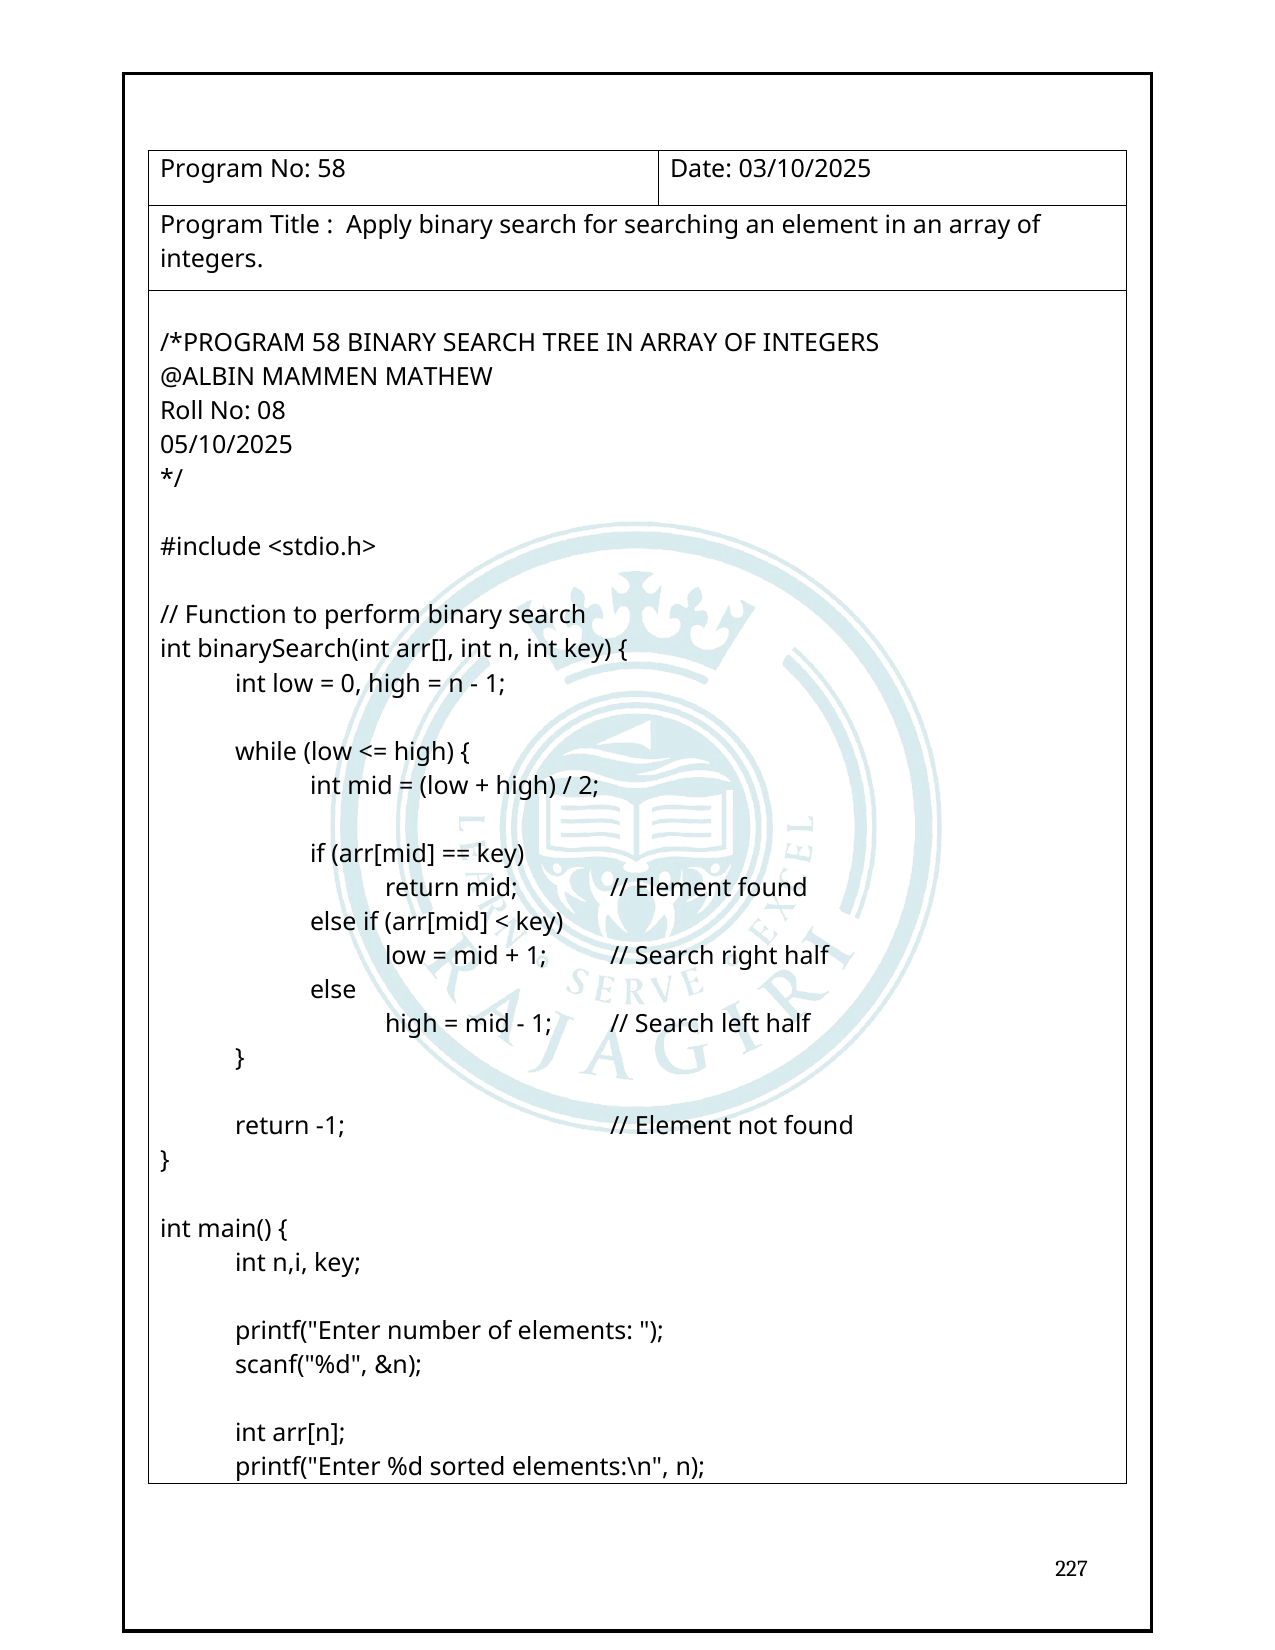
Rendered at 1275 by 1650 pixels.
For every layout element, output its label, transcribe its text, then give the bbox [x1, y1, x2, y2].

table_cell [149, 291, 1126, 1483]
table_header Program No: 58 [149, 151, 658, 205]
table_header Date: 03/10/2025 [659, 151, 1126, 205]
table_cell Program Title : Apply binary search for searching an element in an array of integers. [149, 206, 1126, 289]
